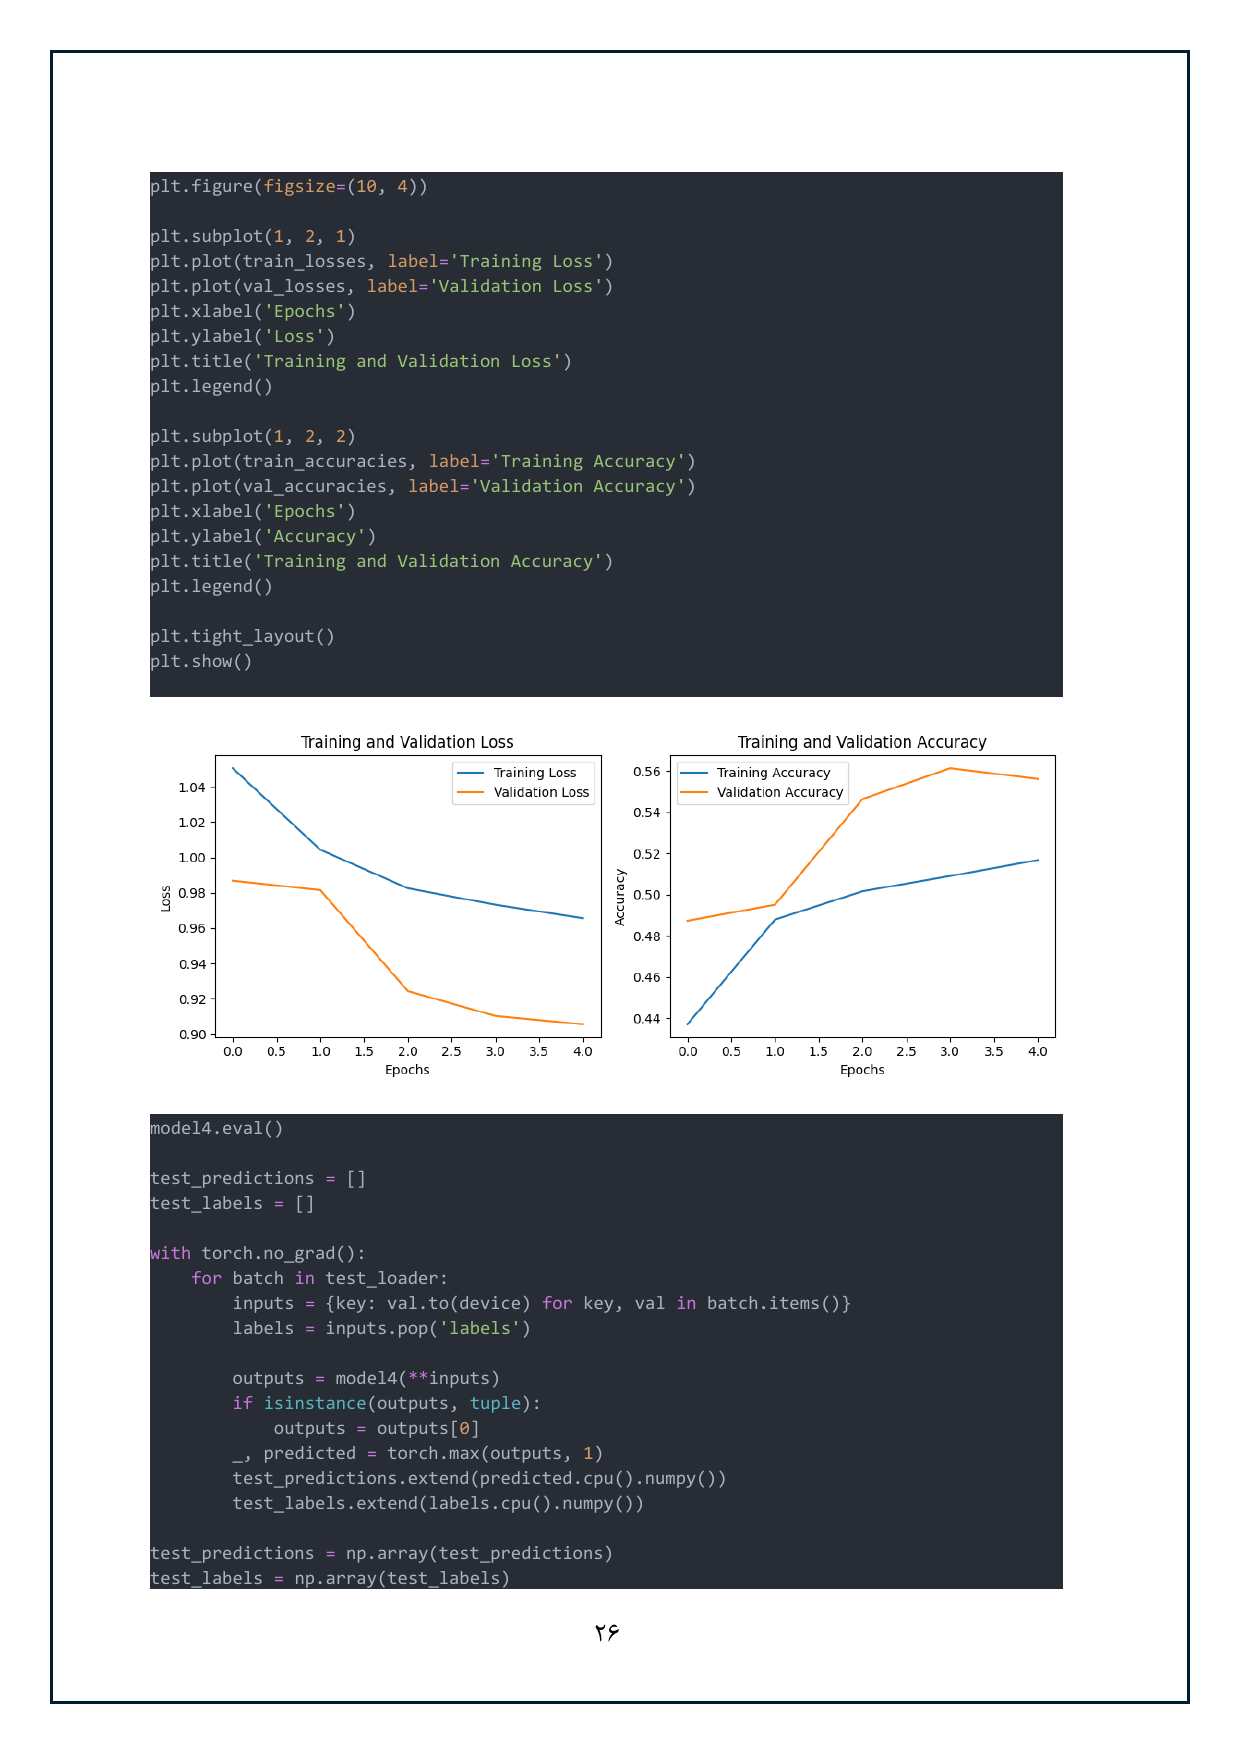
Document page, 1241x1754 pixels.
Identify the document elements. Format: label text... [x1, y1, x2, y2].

text for batch in test_loader: [150, 1264, 1063, 1289]
text plt.title('Training and Validation Loss') [150, 347, 1063, 372]
text plt.plot(train_accuracies, label='Training Accuracy') [150, 447, 1063, 472]
text plt.legend() [150, 372, 1063, 397]
text plt.plot(train_losses, label='Training Loss') [150, 247, 1063, 272]
text test_predictions.extend(predicted.cpu().numpy()) [150, 1464, 1063, 1489]
text plt.figure(figsize=(10, 4)) [150, 172, 1063, 197]
text plt.show() [150, 647, 1063, 672]
text plt.ylabel('Loss') [150, 322, 1063, 347]
text outputs = outputs[0] [150, 1414, 1063, 1439]
text test_labels = [] [150, 1189, 1063, 1214]
text plt.subplot(1, 2, 2) [150, 422, 1063, 447]
text plt.ylabel('Accuracy') [150, 522, 1063, 547]
picture [150, 725, 1064, 1086]
text test_predictions = np.array(test_predictions) [150, 1539, 1063, 1564]
text inputs = {key: val.to(device) for key, val in batch.items()} [150, 1289, 1063, 1314]
text test_labels.extend(labels.cpu().numpy()) [150, 1489, 1063, 1514]
text plt.plot(val_losses, label='Validation Loss') [150, 272, 1063, 297]
text labels = inputs.pop('labels') [150, 1314, 1063, 1339]
text if isinstance(outputs, tuple): [150, 1389, 1063, 1414]
text plt.tight_layout() [150, 622, 1063, 647]
text plt.legend() [150, 572, 1063, 597]
text plt.plot(val_accuracies, label='Validation Accuracy') [150, 472, 1063, 497]
text with torch.no_grad(): [150, 1239, 1063, 1264]
text test_predictions = [] [150, 1164, 1063, 1189]
text plt.title('Training and Validation Accuracy') [150, 547, 1063, 572]
text plt.xlabel('Epochs') [150, 297, 1063, 322]
text model4.eval() [150, 1114, 1063, 1139]
text plt.subplot(1, 2, 1) [150, 222, 1063, 247]
text outputs = model4(**inputs) [150, 1364, 1063, 1389]
text plt.xlabel('Epochs') [150, 497, 1063, 522]
text test_labels = np.array(test_labels) [150, 1564, 1063, 1589]
text _, predicted = torch.max(outputs, 1) [150, 1439, 1063, 1464]
